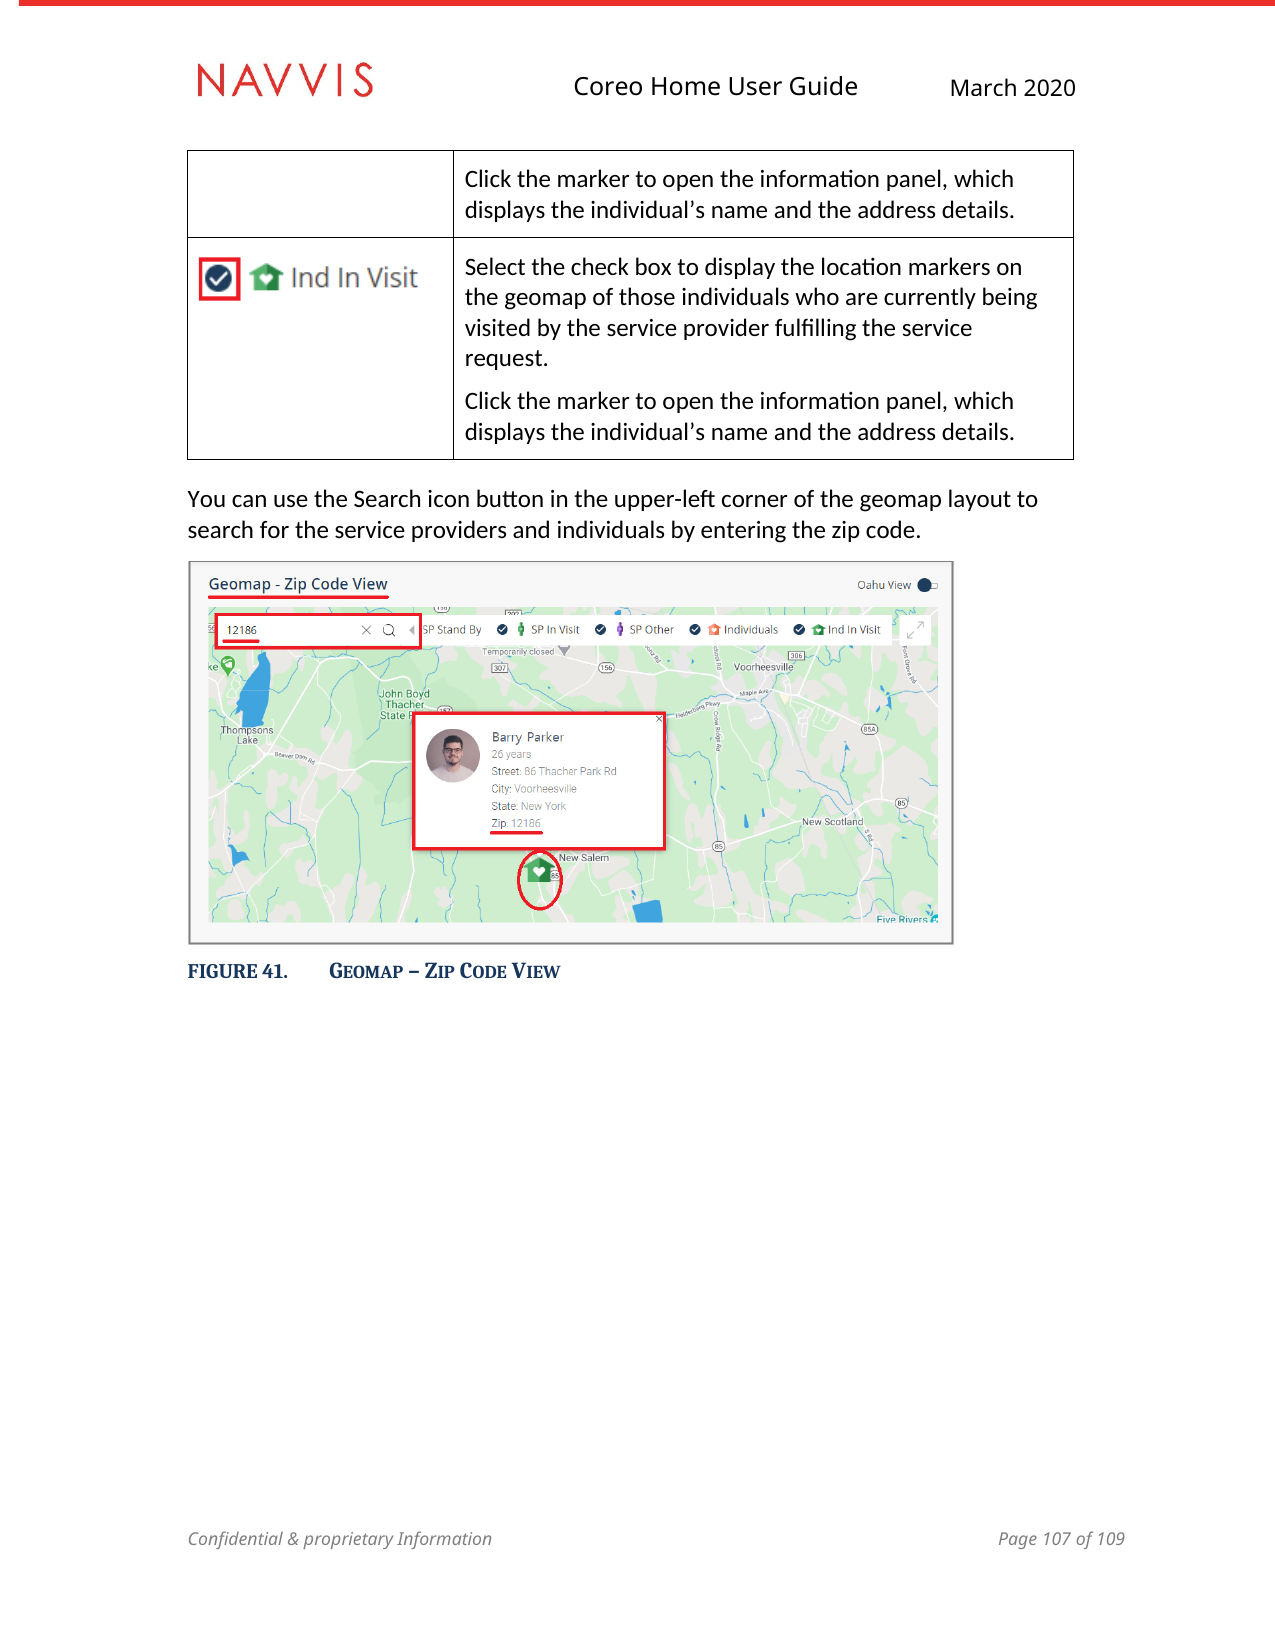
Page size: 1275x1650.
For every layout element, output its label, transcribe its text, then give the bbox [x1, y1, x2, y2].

picture [187, 55, 383, 104]
text You can use the Search icon button in the upper-left corner of the geomap layout to search for the service providers and individuals by entering the zip code. [187, 483, 1087, 544]
table_cell Select the check box to display the location markers on the geomap of those individuals who are currently being visited by the service provider fulfilling the service request. Click the marker to open the information panel, which displays the individual’s name and the address details. [454, 238, 1073, 459]
picture [187, 561, 955, 946]
picture [198, 250, 427, 307]
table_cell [454, 151, 1073, 237]
table_cell [188, 151, 453, 237]
text Geomap – Zip Code View [187, 958, 1087, 984]
table_cell [188, 238, 453, 459]
